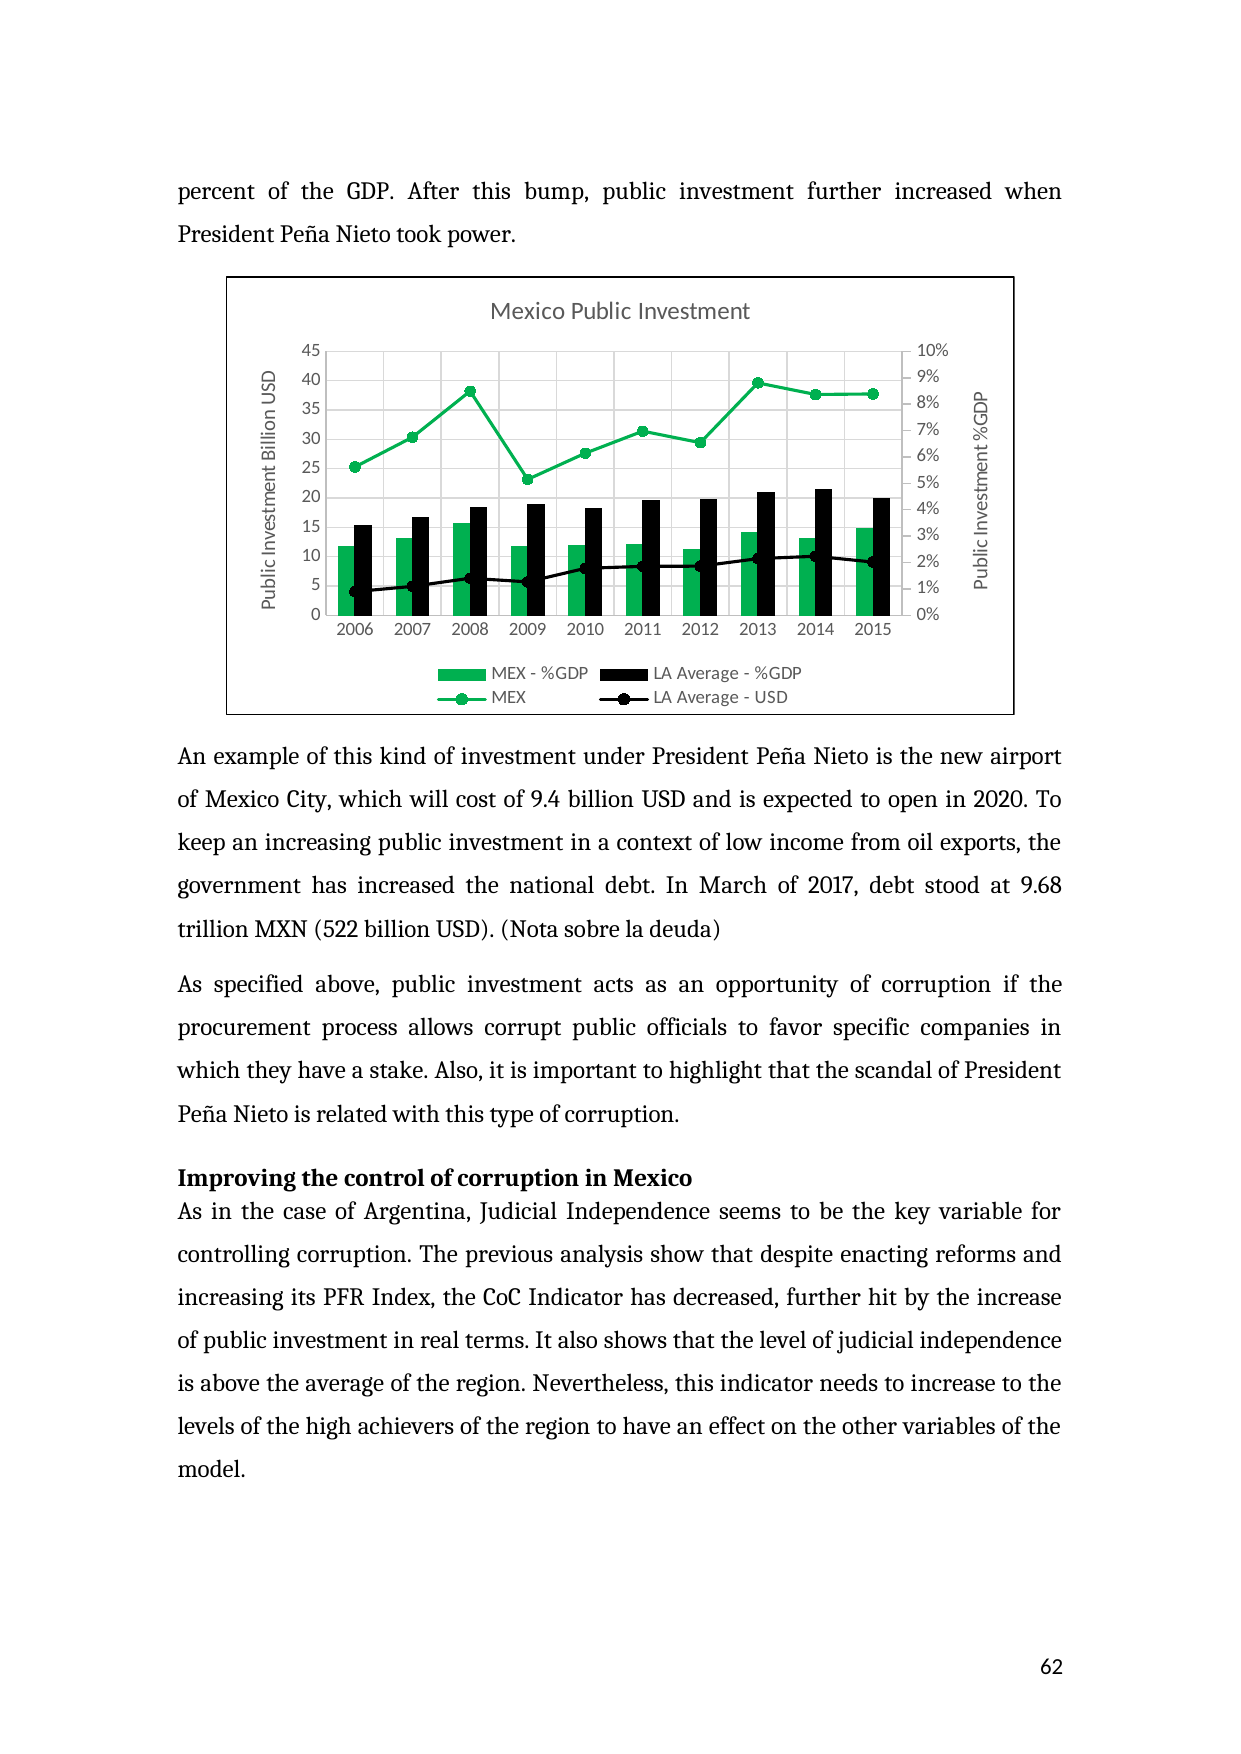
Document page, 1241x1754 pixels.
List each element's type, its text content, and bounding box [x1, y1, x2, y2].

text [177, 177, 1063, 249]
text As in the case of Argentina, Judicial Independence seems to be the key variable for controlling corruption. The previous analysis show that despite enacting reforms and increasing its PFR Index, the CoC Indicator has decreased, further hit by the increase of public investment in real terms. It also shows that the level of judicial independence is above the average of the region. Nevertheless, this indicator needs to increase to the levels of the high achievers of the region to have an effect on the other variables of the model. [177, 1197, 1063, 1484]
subtitle Improving the control of corruption in Mexico [177, 1163, 1063, 1192]
text As specified above, public investment acts as an opportunity of corruption if the procurement process allows corrupt public officials to favor specific companies in which they have a stake. Also, it is important to highlight that the scandal of President Peña Nieto is related with this type of corruption. [177, 970, 1063, 1128]
text An example of this kind of investment under President Peña Nieto is the new airport of Mexico City, which will cost of 9.4 billion USD and is expected to open in 2020. To keep an increasing public investment in a context of low income from oil exports, the government has increased the national debt. In March of 2017, debt stood at 9.68 trillion MXN (522 billion USD). (Nota sobre la deuda) [177, 742, 1063, 943]
